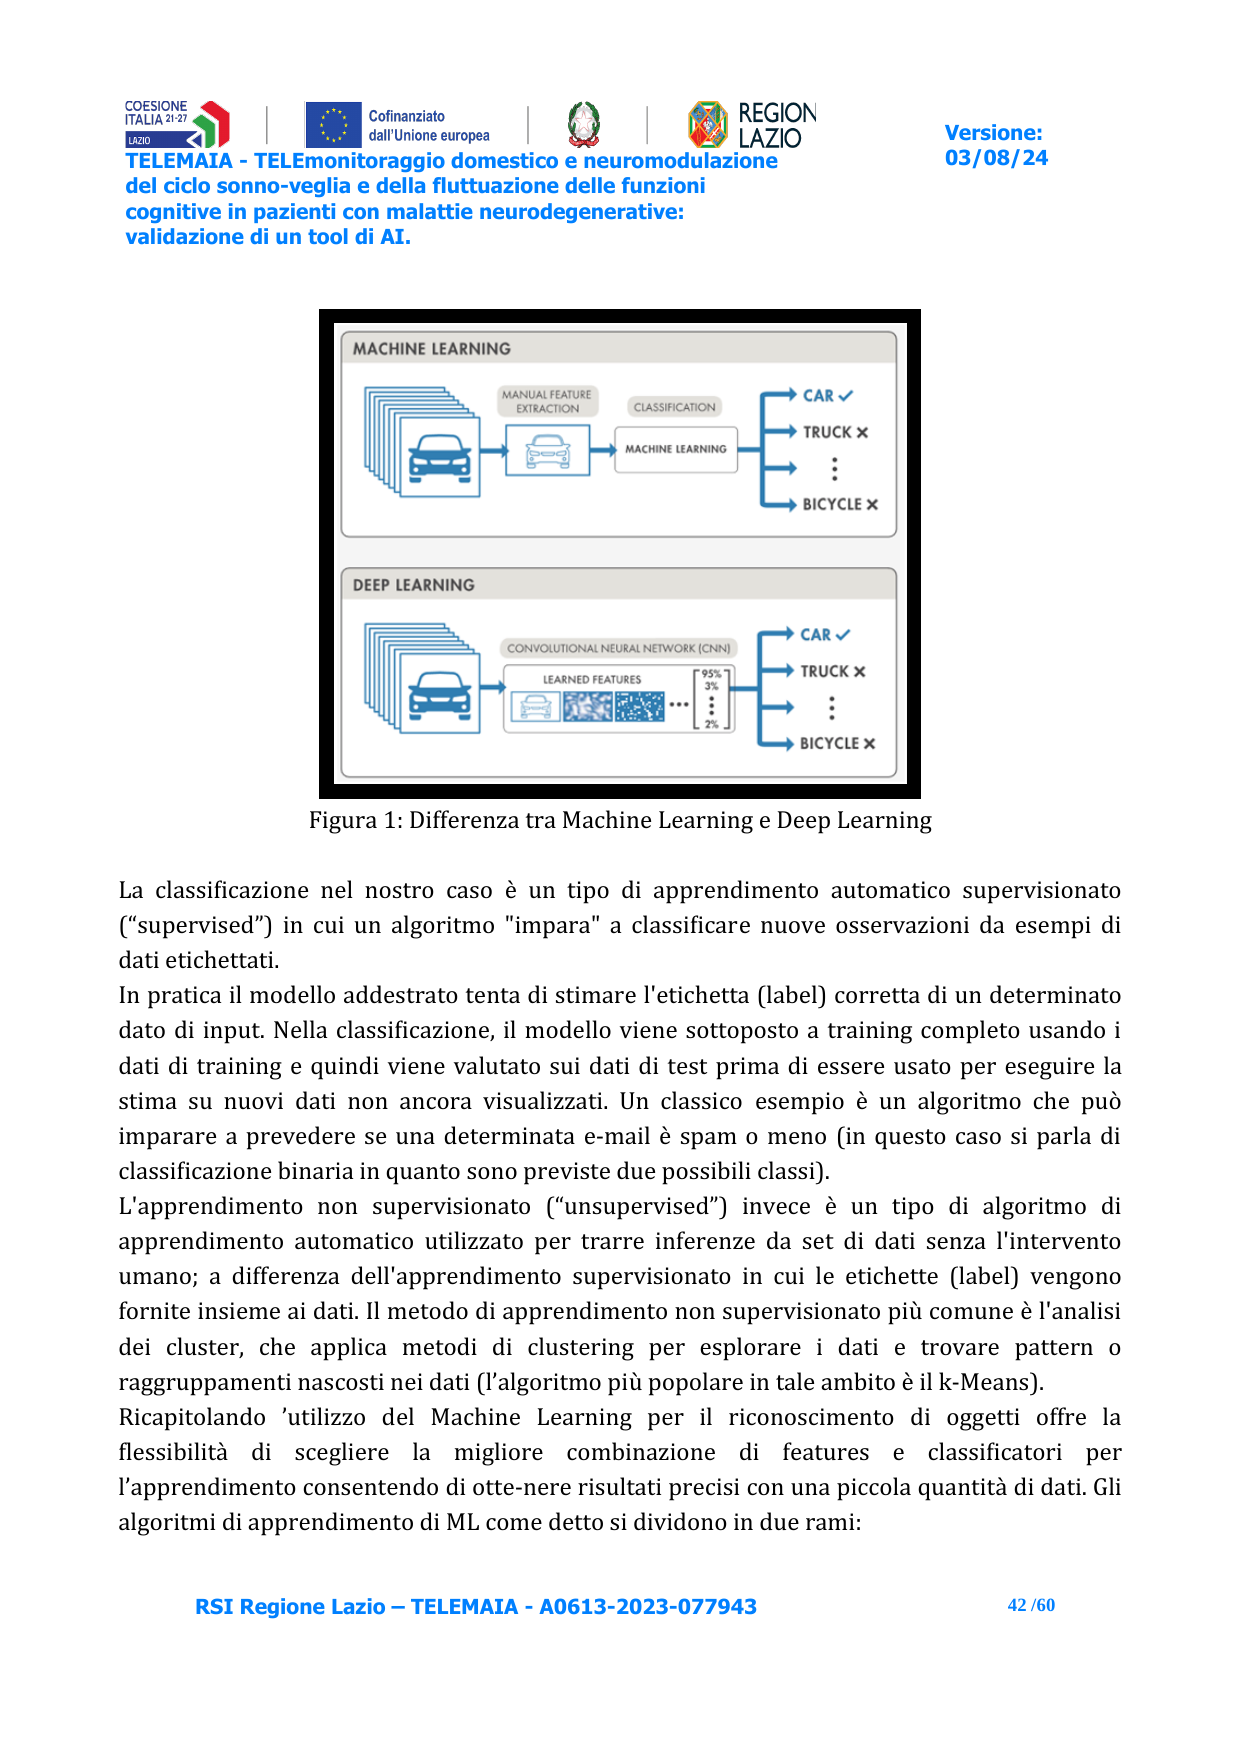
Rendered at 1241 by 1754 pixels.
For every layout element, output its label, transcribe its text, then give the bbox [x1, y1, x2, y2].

text La classificazione nel nostro caso è un tipo di apprendimento automatico supervisionato (“supervised”) in cui un algoritmo "impara" a classificare nuove osservazioni da esempi di dati etichettati. [118, 875, 1122, 974]
text Figura 1: Differenza tra Machine Learning e Deep Learning [118, 804, 1122, 834]
picture [334, 323, 907, 784]
picture [753, 142, 762, 148]
picture [787, 131, 798, 145]
text Ricapitolando ’utilizzo del Machine Learning per il riconoscimento di oggetti offre la flessibilità di scegliere la migliore combinazione di features e classificatori per l’apprendimento consentendo di otte-nere risultati precisi con una piccola quantità di dati. Gli algoritmi di apprendimento di ML come detto si dividono in due rami: [118, 1401, 1122, 1536]
text In pratica il modello addestrato tenta di stimare l'etichetta (label) corretta di un determinato dato di input. Nella classificazione, il modello viene sottoposto a training completo usando i dati di training e quindi viene valutato sui dati di test prima di essere usato per eseguire la stima su nuovi dati non ancora visualizzati. Un classico esempio è un algoritmo che può imparare a prevedere se una determinata e-mail è spam o meno (in questo caso si parla di classificazione binaria in quanto sono previste due possibili classi). [118, 980, 1122, 1185]
picture [125, 101, 816, 148]
text L'apprendimento non supervisionato (“unsupervised”) invece è un tipo di algoritmo di apprendimento automatico utilizzato per trarre inferenze da set di dati senza l'intervento umano; a differenza dell'apprendimento supervisionato in cui le etichette (label) vengono fornite insieme ai dati. Il metodo di apprendimento non supervisionato più comune è l'analisi dei cluster, che applica metodi di clustering per esplorare i dati e trovare pattern o raggruppamenti nascosti nei dati (l’algoritmo più popolare in tale ambito è il k-Means). [118, 1191, 1122, 1396]
